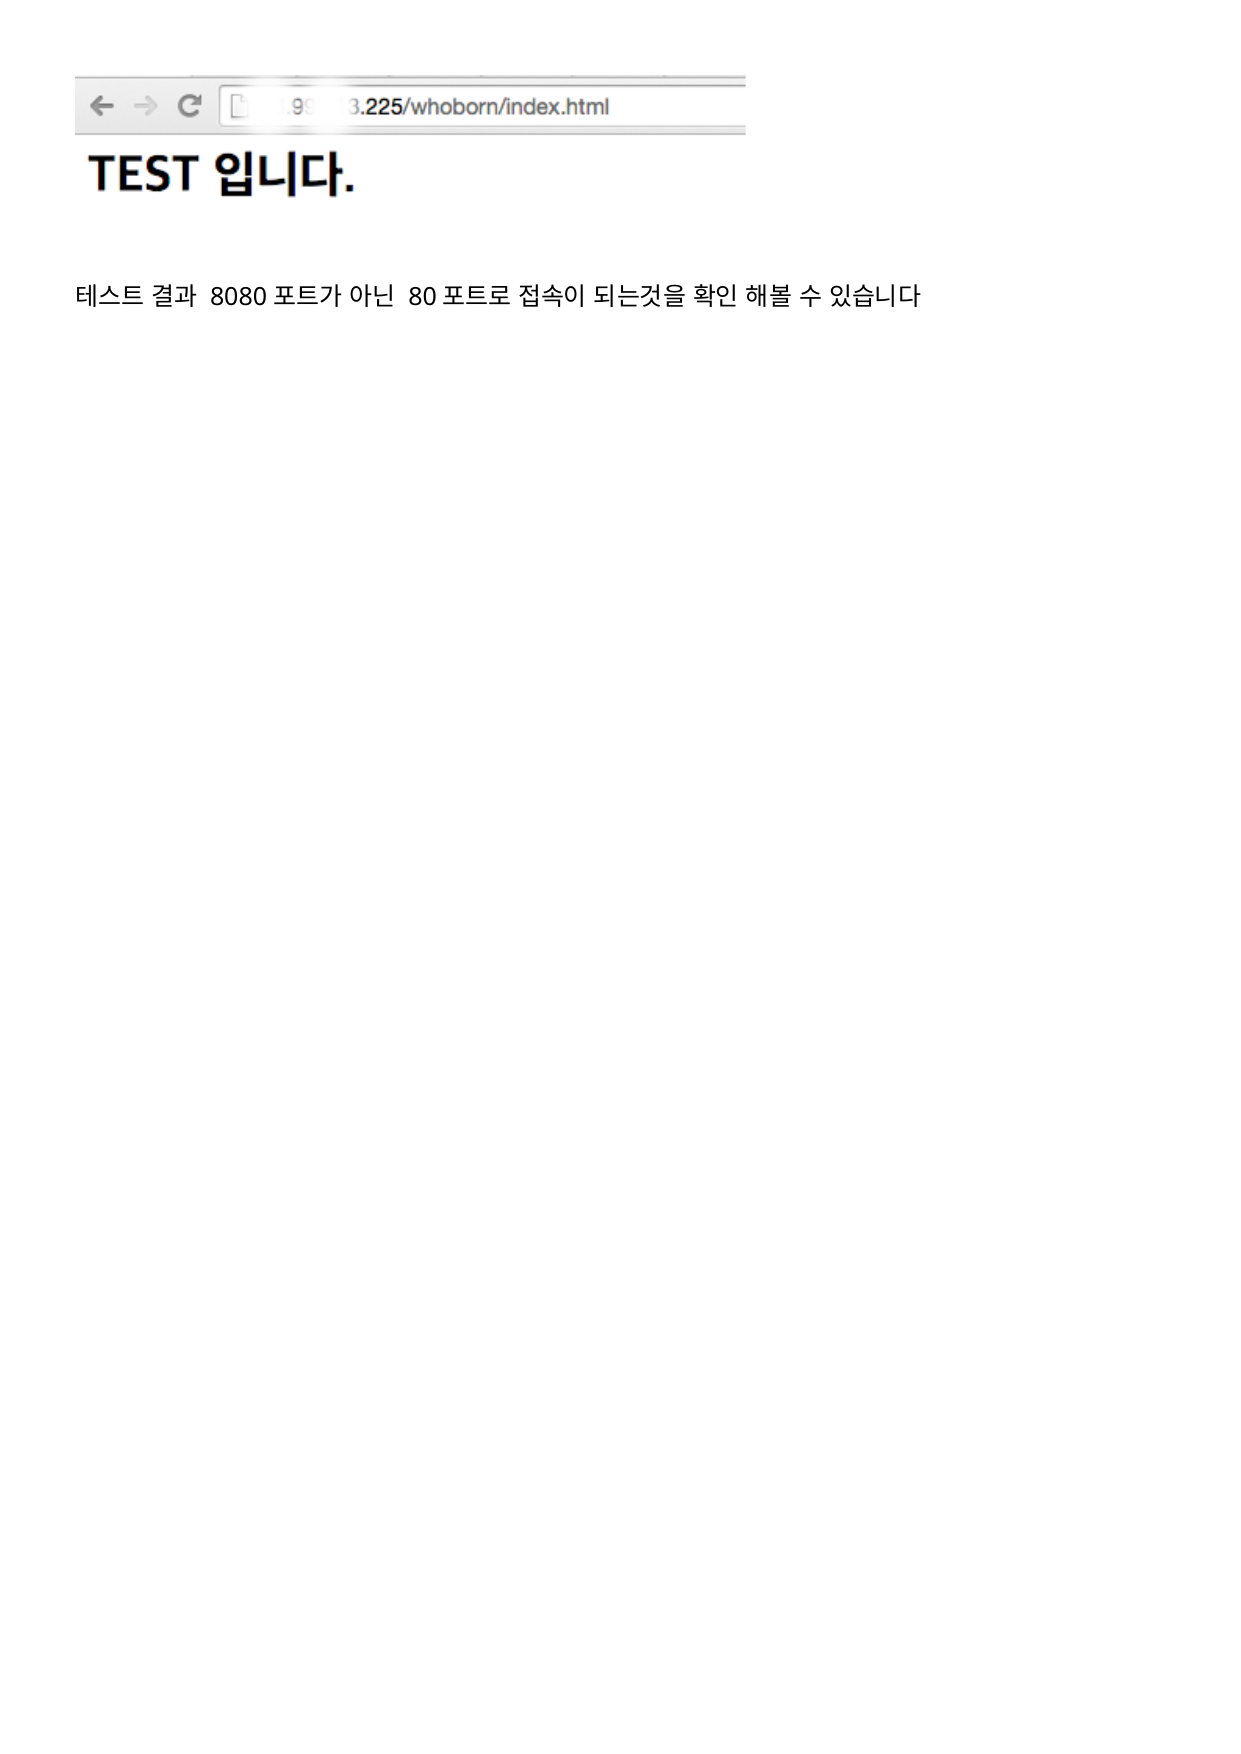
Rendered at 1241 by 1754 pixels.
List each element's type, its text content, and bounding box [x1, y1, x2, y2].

picture [75, 75, 746, 248]
text 테스트 결과 8080 포트가 아닌 80포트로 접속이 되는것을 확인 해볼 수 있습니다 [75, 277, 1165, 313]
